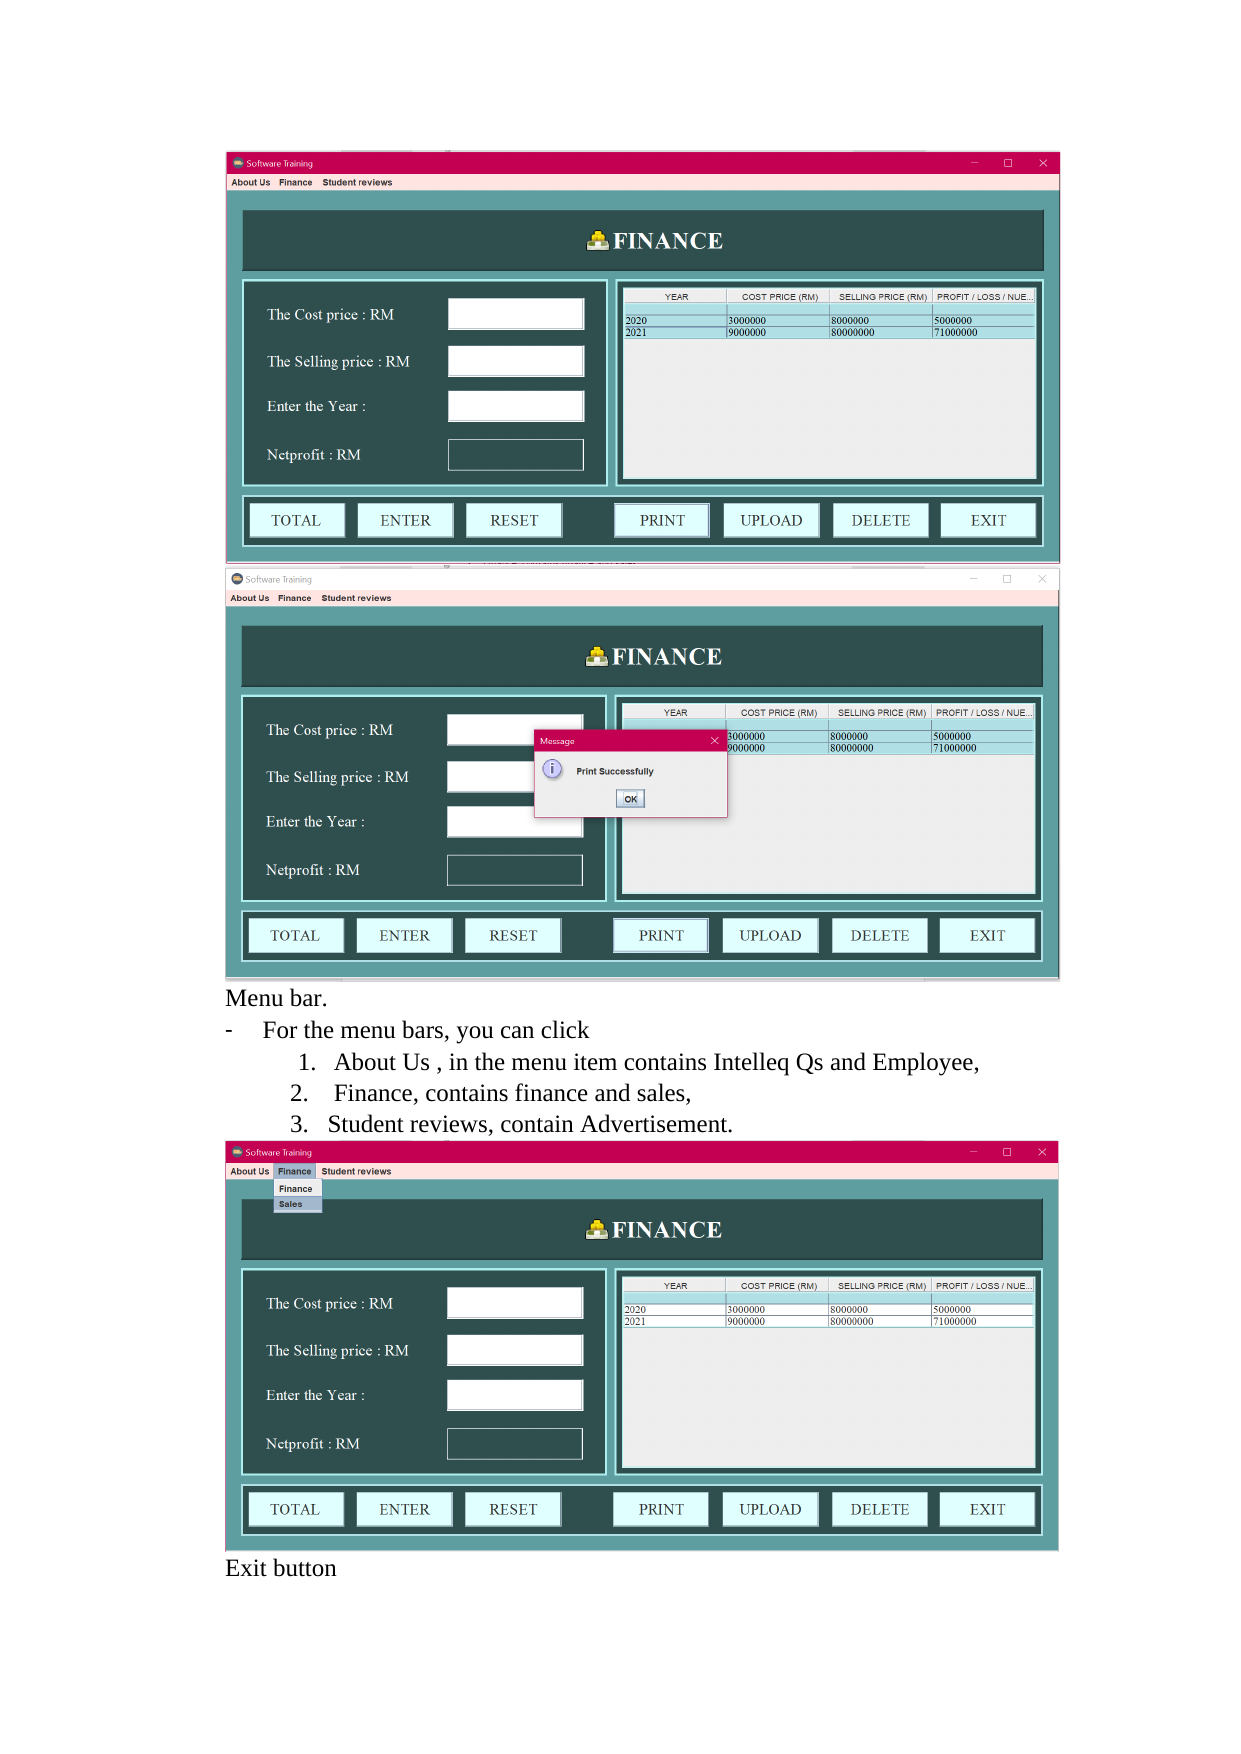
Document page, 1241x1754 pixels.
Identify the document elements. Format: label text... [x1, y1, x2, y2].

list About Us , in the menu item contains Intelleq Qs and Employee, [298, 1047, 1090, 1076]
picture [225, 1140, 1059, 1552]
list Exit button [225, 1553, 1090, 1582]
list Finance, contains finance and sales, [290, 1078, 1090, 1107]
list For the menu bars, you can click [225, 1014, 1090, 1045]
picture [225, 565, 1061, 982]
list Menu bar. [225, 983, 1090, 1012]
list Student reviews, contain Advertisement. [290, 1109, 1090, 1138]
picture [225, 150, 1061, 564]
